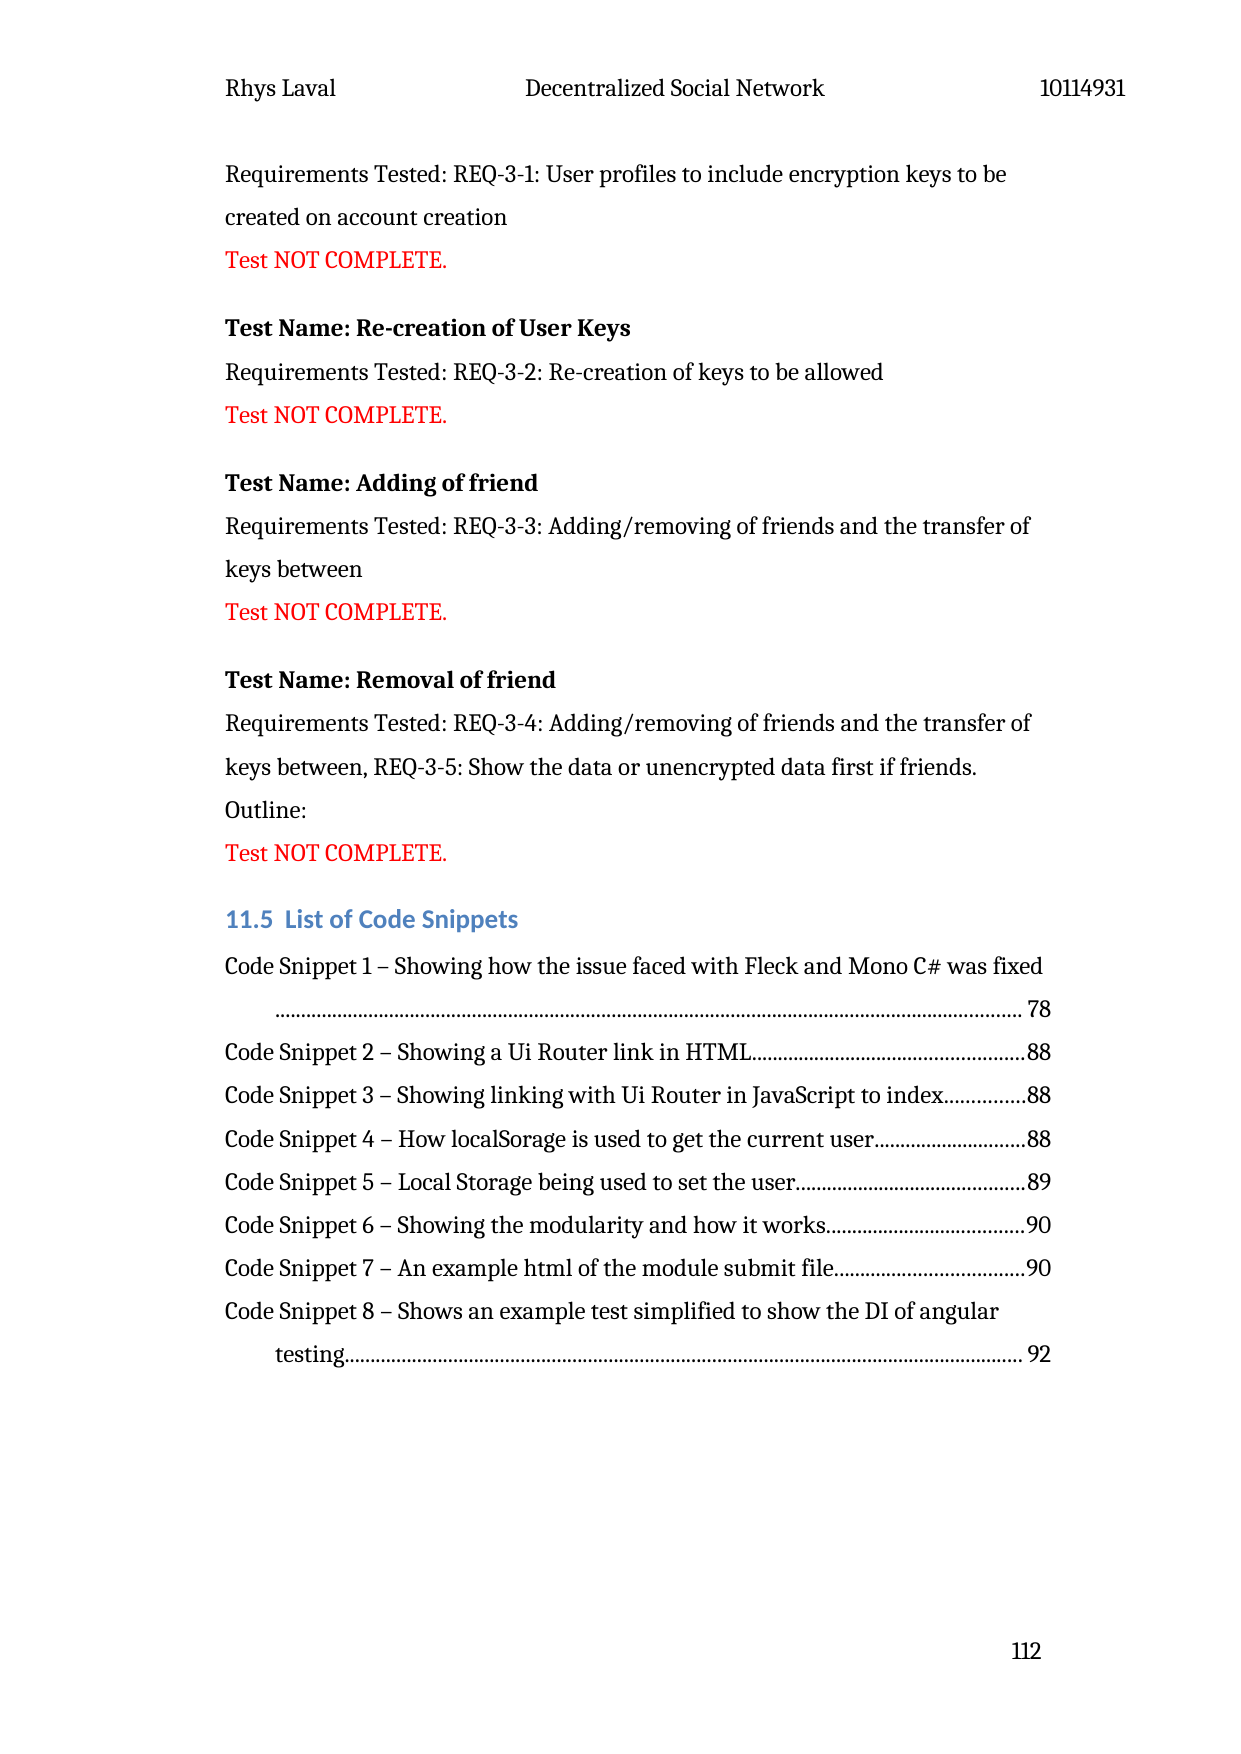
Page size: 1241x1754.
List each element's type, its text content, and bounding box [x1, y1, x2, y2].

text Test NOT COMPLETE. [225, 598, 1053, 627]
text Code Snippet 2 – Showing a Ui Router link in HTML 88 [225, 1038, 1053, 1067]
text Test Name: Removal of friend [225, 666, 1053, 695]
text Requirements Tested: REQ-3-1: User profiles to include encryption keys to be created on account creation [225, 160, 1053, 232]
subtitle List of Code Snippets [225, 903, 1053, 936]
text Test NOT COMPLETE. [225, 839, 1053, 867]
text Code Snippet 6 – Showing the modularity and how it works. 90 [225, 1211, 1053, 1239]
text Code Snippet 3 – Showing linking with Ui Router in JavaScript to index 88 [225, 1081, 1053, 1110]
text Code Snippet 8 – Shows an example test simplified to show the DI of angular testing. 92 [225, 1297, 1053, 1369]
text Code Snippet 1 – Showing how the issue faced with Fleck and Mono C# was fixed 78 [225, 952, 1053, 1024]
text Requirements Tested: REQ-3-2: Re-creation of keys to be allowed [225, 357, 1053, 386]
text Code Snippet 5 – Local Storage being used to set the user. 89 [225, 1168, 1053, 1196]
text Outline: [225, 796, 1053, 824]
text Test Name: Adding of friend [225, 469, 1053, 497]
text Requirements Tested: REQ-3-3: Adding/removing of friends and the transfer of keys between [225, 512, 1053, 584]
text Code Snippet 4 – How localSorage is used to get the current user 88 [225, 1124, 1053, 1153]
text Test Name: Re-creation of User Keys [225, 314, 1053, 343]
text Requirements Tested: REQ-3-4: Adding/removing of friends and the transfer of keys between, REQ-3-5: Show the data or unencrypted data first if friends. [225, 709, 1053, 781]
text Test NOT COMPLETE. [225, 246, 1053, 275]
text Test NOT COMPLETE. [225, 401, 1053, 429]
text Code Snippet 7 – An example html of the module submit file. 90 [225, 1254, 1053, 1283]
